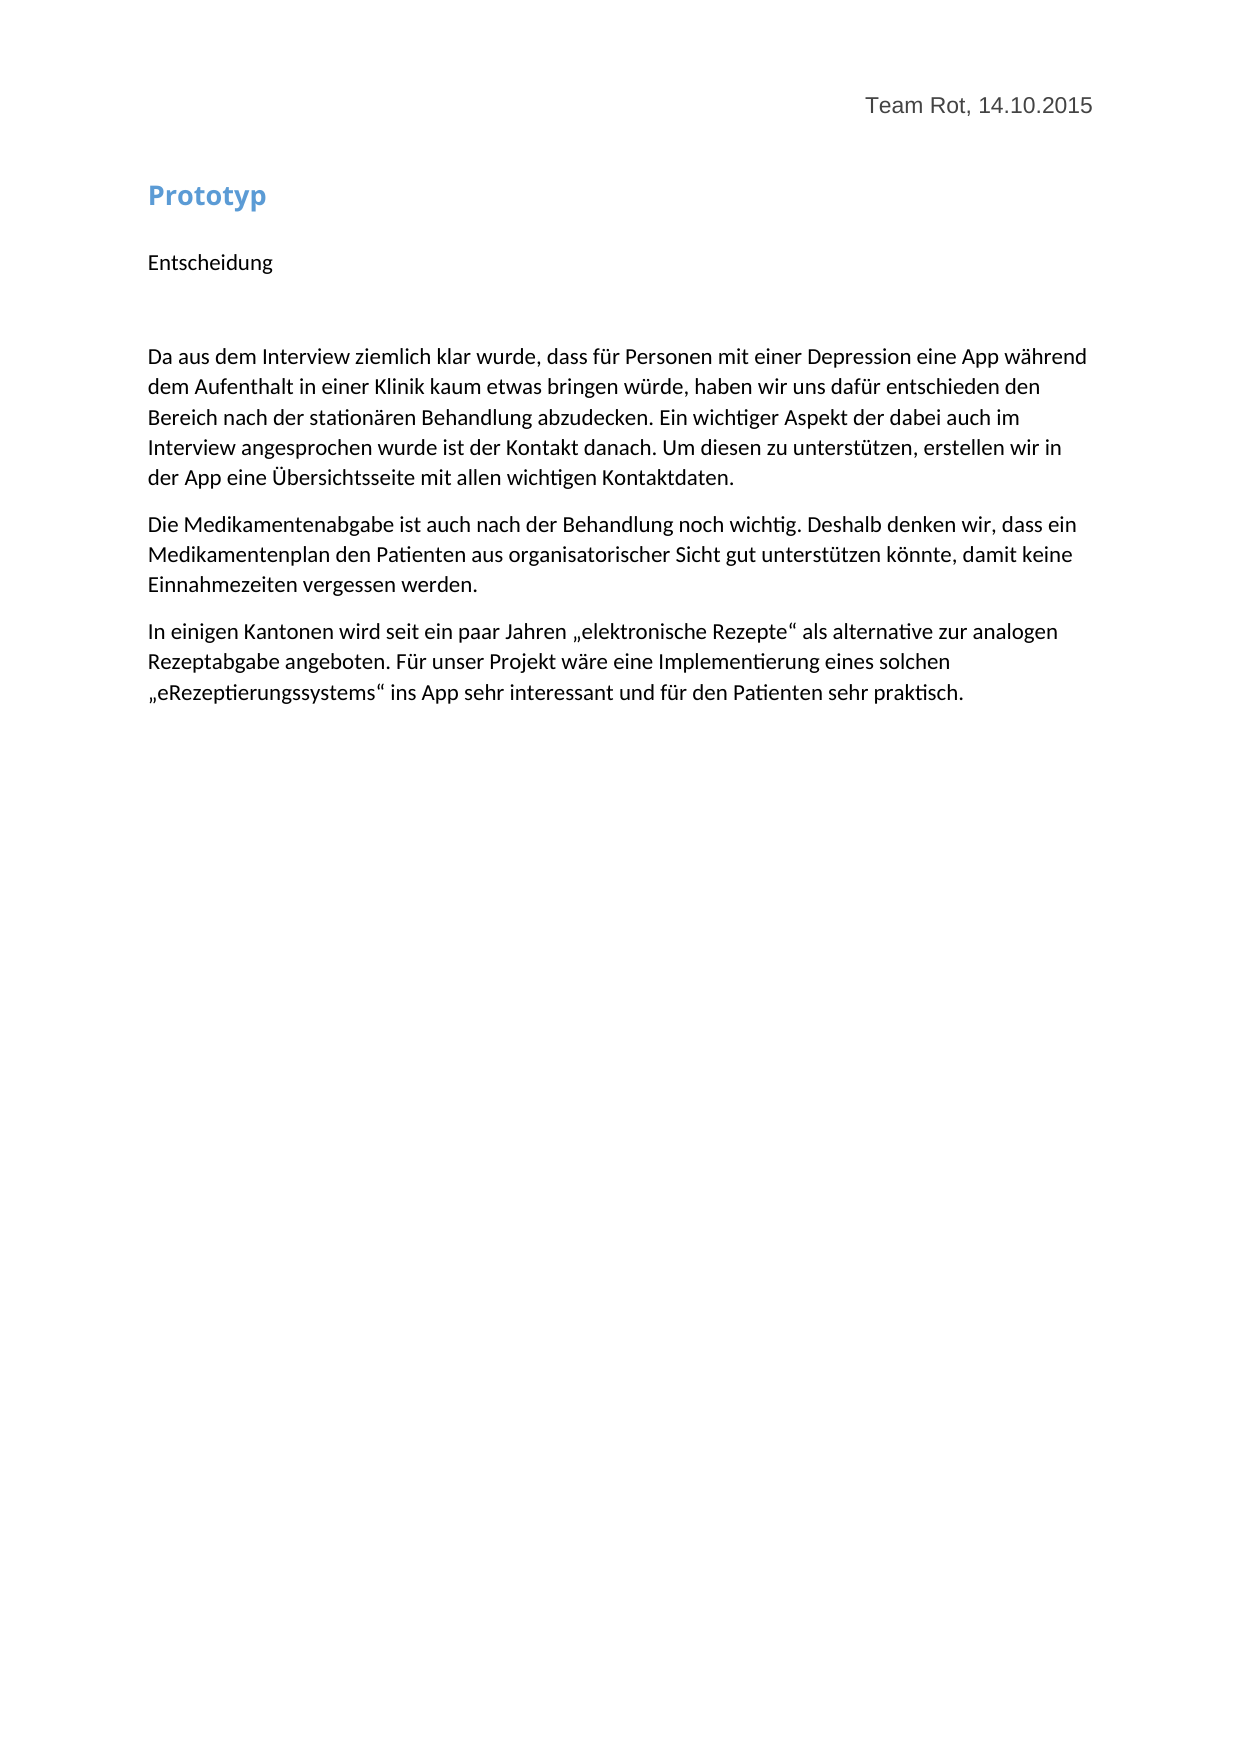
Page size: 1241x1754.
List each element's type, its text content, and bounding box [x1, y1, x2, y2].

text Die Medikamentenabgabe ist auch nach der Behandlung noch wichtig. Deshalb denken wir, dass ein Medikamentenplan den Patienten aus organisatorischer Sicht gut unterstützen könnte, damit keine Einnahmezeiten vergessen werden. [148, 510, 1093, 598]
text Entscheidung [148, 216, 1093, 276]
text Da aus dem Interview ziemlich klar wurde, dass für Personen mit einer Depression eine App während dem Aufenthalt in einer Klinik kaum etwas bringen würde, haben wir uns dafür entschieden den Bereich nach der stationären Behandlung abzudecken. Ein wichtiger Aspekt der dabei auch im Interview angesprochen wurde ist der Kontakt danach. Um diesen zu unterstützen, erstellen wir in der App eine Übersichtsseite mit allen wichtigen Kontaktdaten. [148, 342, 1093, 491]
subtitle Prototyp [148, 176, 1093, 213]
text In einigen Kantonen wird seit ein paar Jahren „elektronische Rezepte“ als alternative zur analogen Rezeptabgabe angeboten. Für unser Projekt wäre eine Implementierung eines solchen „eRezeptierungssystems“ ins App sehr interessant und für den Patienten sehr praktisch. [148, 617, 1093, 706]
